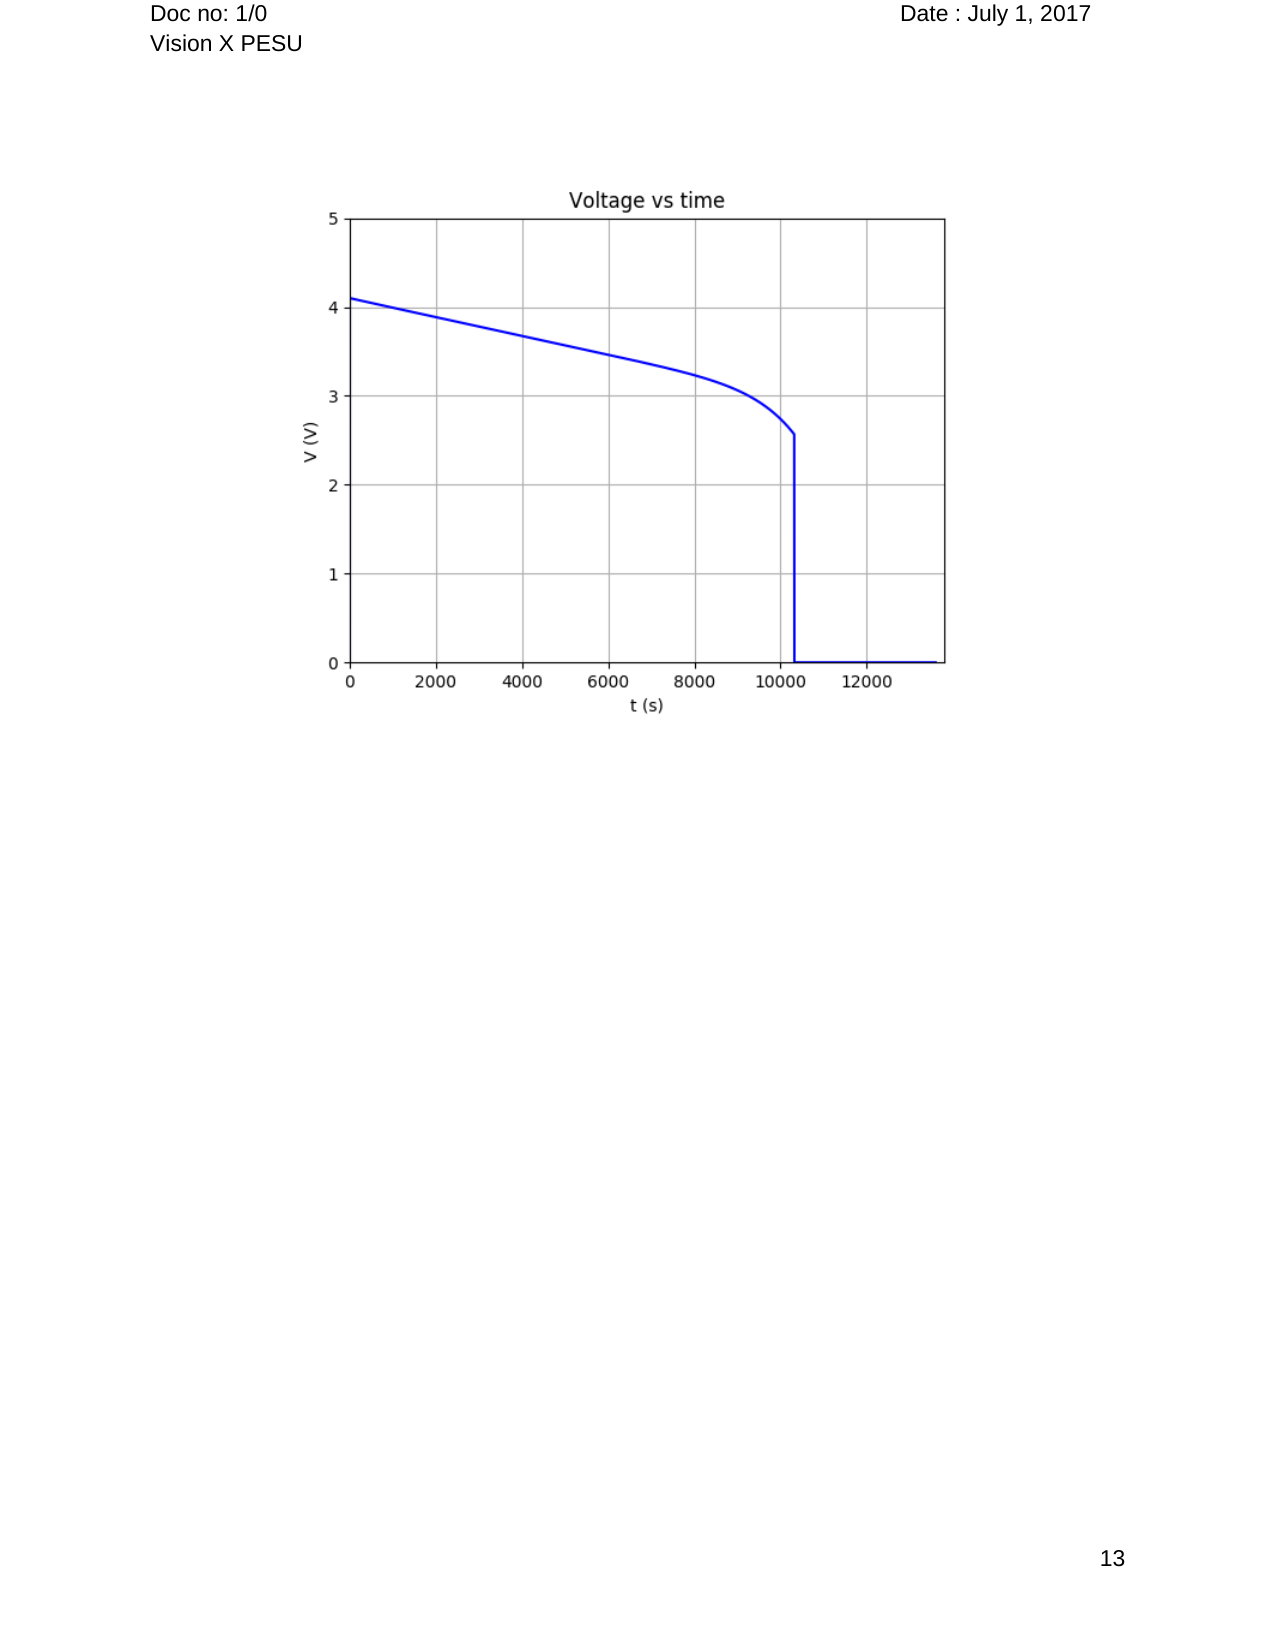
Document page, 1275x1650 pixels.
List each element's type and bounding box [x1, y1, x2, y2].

picture [254, 150, 1021, 726]
